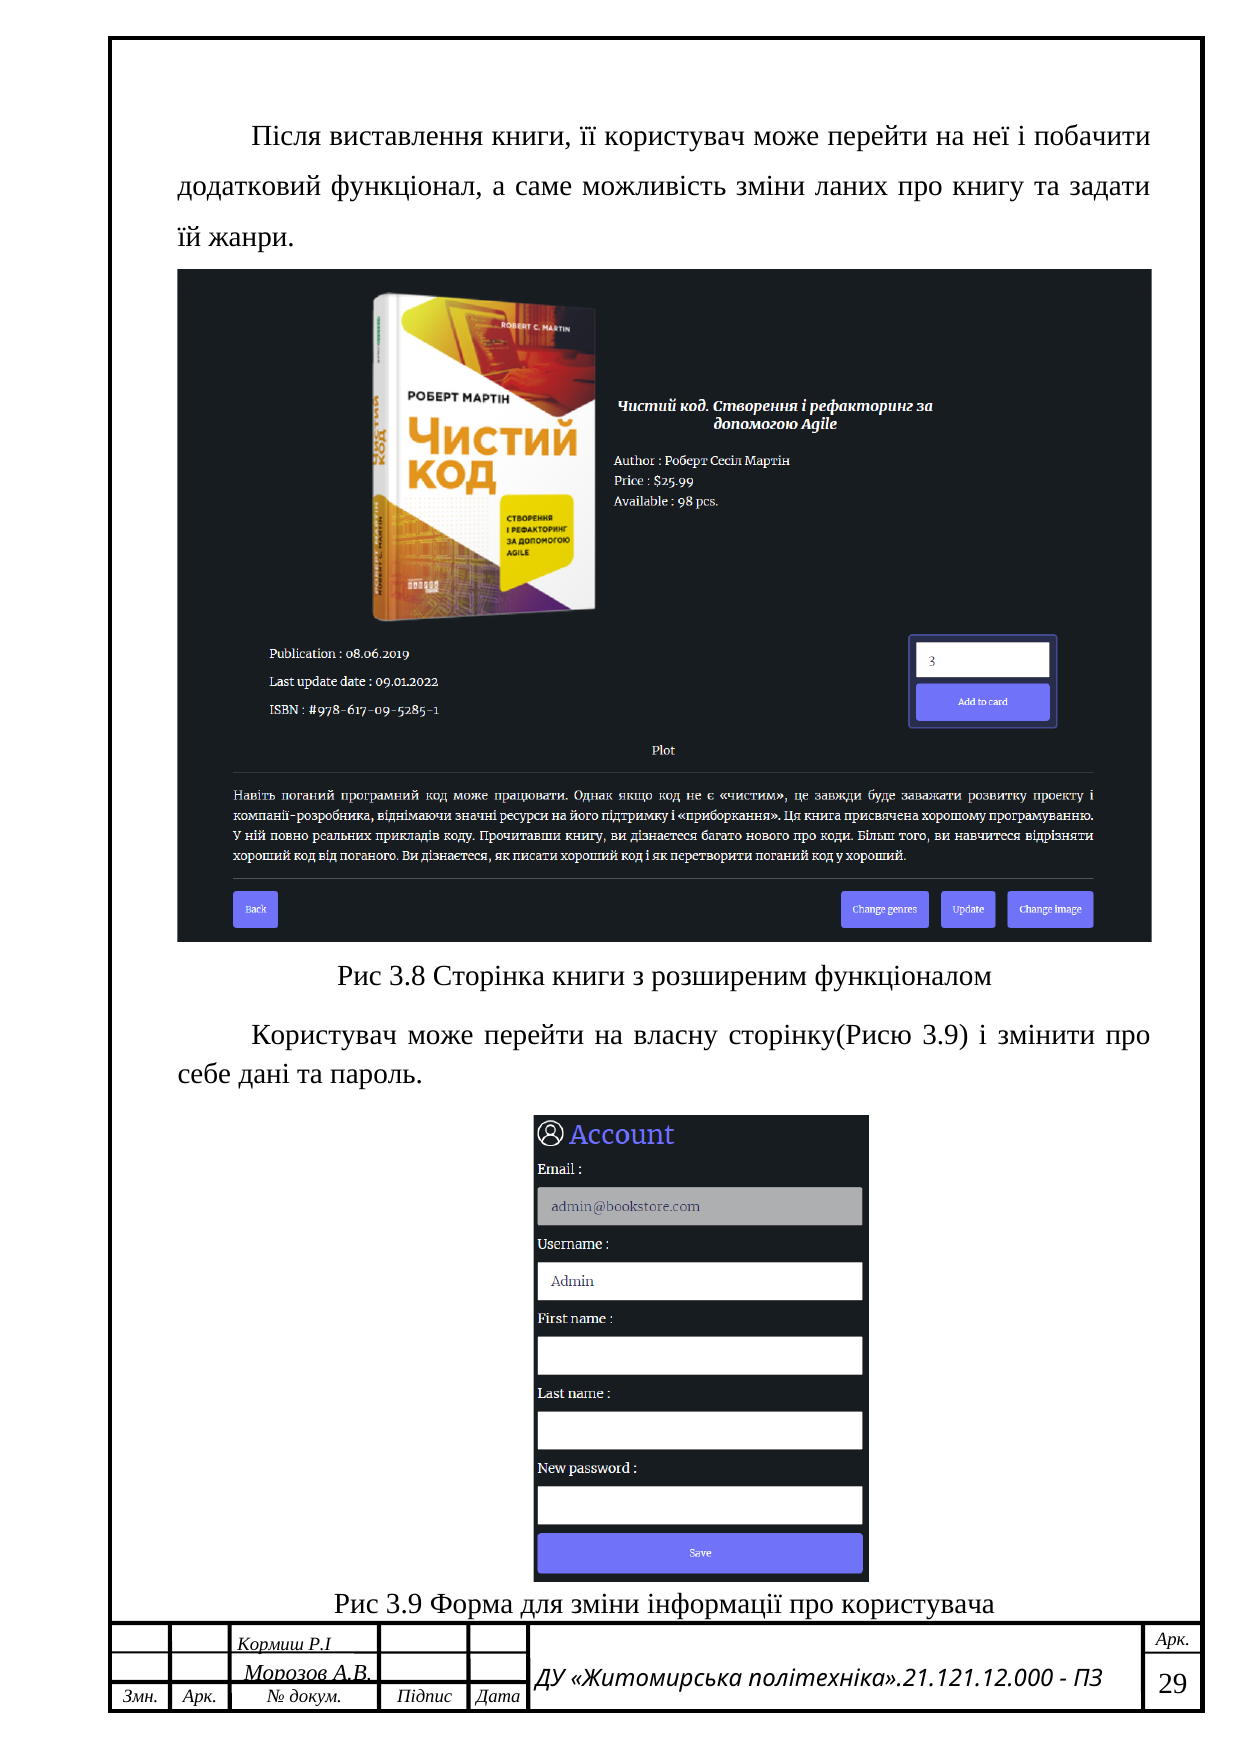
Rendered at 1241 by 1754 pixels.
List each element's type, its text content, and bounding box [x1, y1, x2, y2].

text Користувач може перейти на власну сторінку(Рисю 3.9) і змінити про себе дані та пароль. [177, 1017, 1152, 1089]
picture [177, 269, 1152, 942]
text Рис 3.9 Форма для зміни інформації про користувача [177, 1586, 1152, 1620]
picture [533, 1115, 869, 1582]
text Рис 3.8 Сторінка книги з розширеним функціоналом [177, 958, 1152, 992]
text Після виставлення книги, її користувач може перейти на неї і побачити додатковий функціонал, а саме можливість зміни ланих про книгу та задати їй жанри. [177, 118, 1152, 252]
